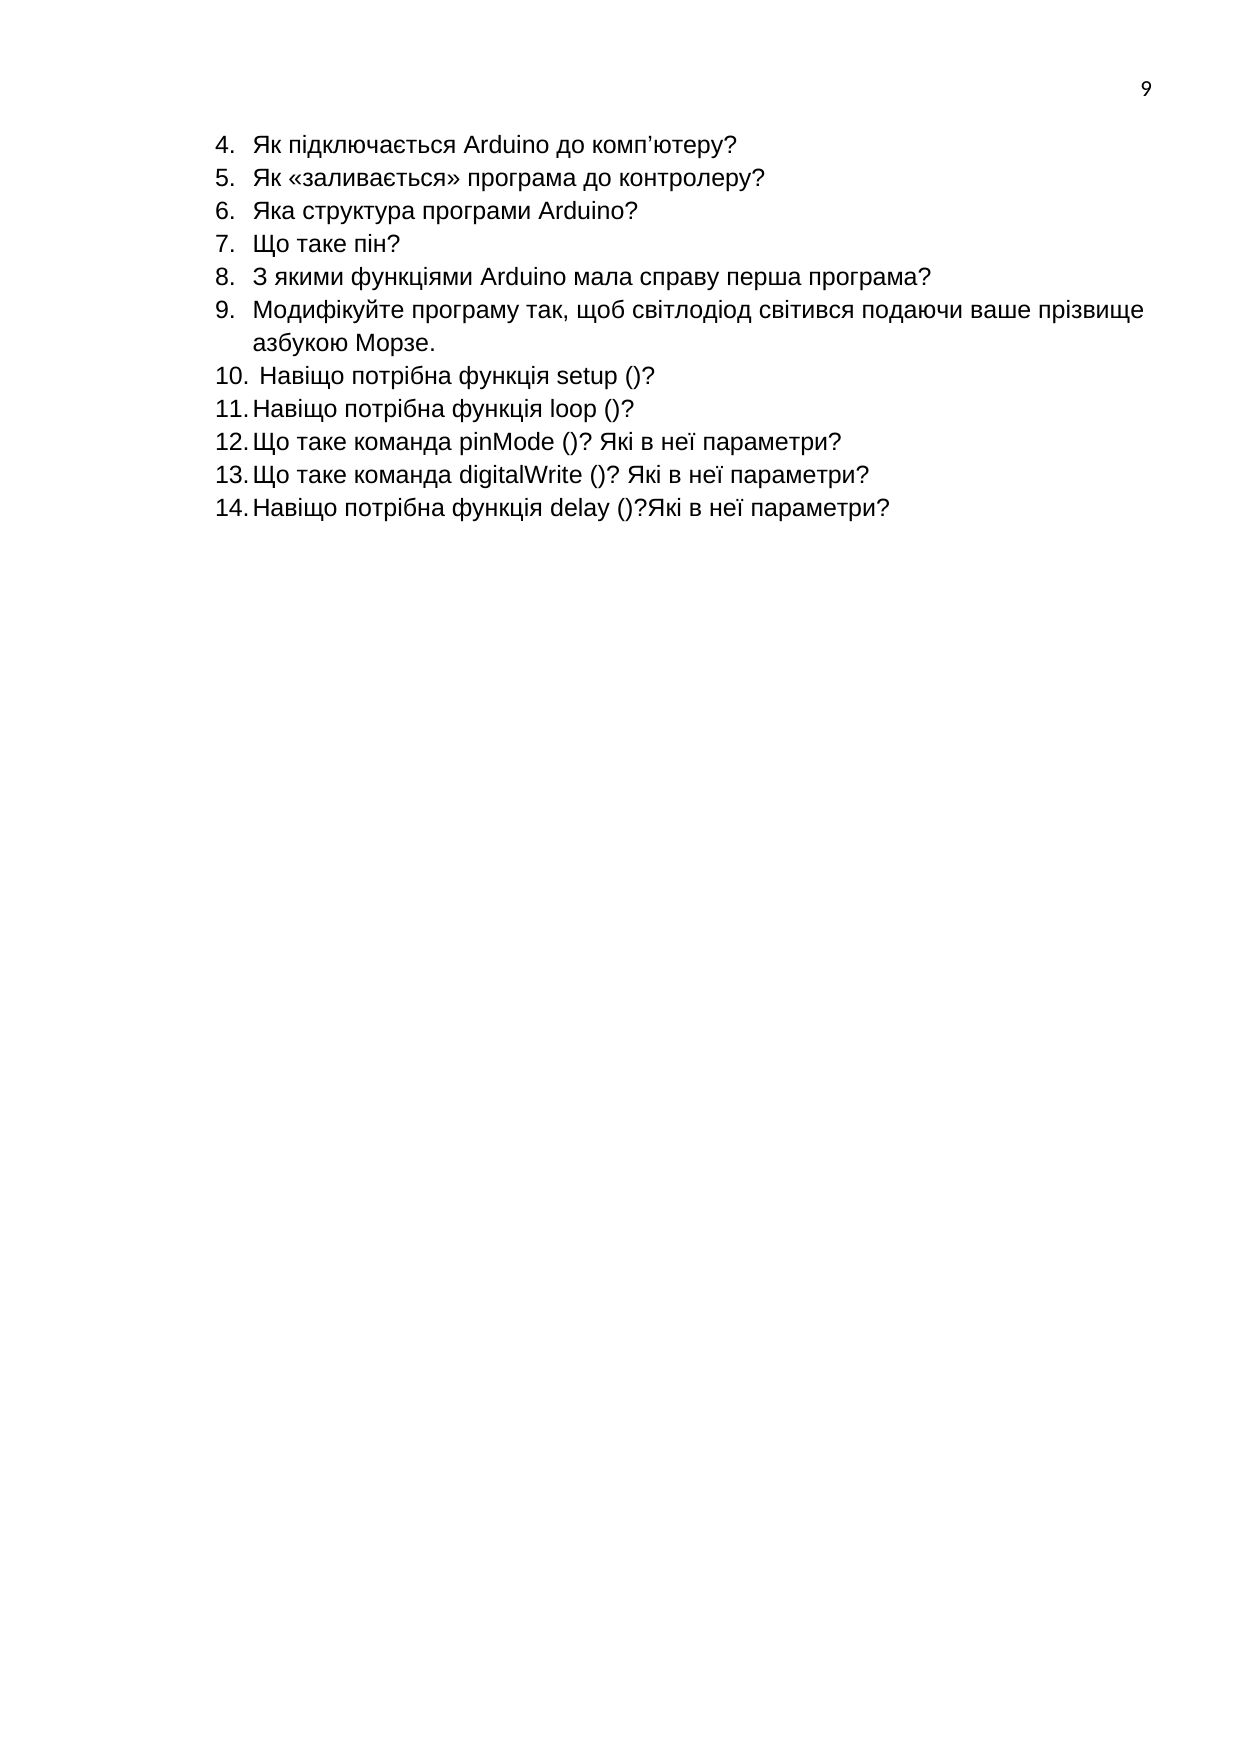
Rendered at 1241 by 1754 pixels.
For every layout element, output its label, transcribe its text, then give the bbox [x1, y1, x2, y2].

list Яка структура програми Arduino? [215, 196, 1152, 224]
list Що таке команда digitalWrite ()? Які в неї параметри? [215, 460, 1152, 489]
list Модифікуйте програму так, щоб світлодіод світився подаючи ваше прізвище азбукою Морзе. [215, 295, 1152, 357]
list Навіщо потрібна функція delay ()?Які в неї параметри? [215, 493, 1152, 522]
list З якими функціями Arduino мала справу перша програма? [215, 262, 1152, 291]
list Навіщо потрібна функція setup ()? [215, 361, 1152, 390]
list Як підключається Arduino до комп’ютеру? [215, 130, 1152, 158]
list Що таке пін? [215, 229, 1152, 258]
list Як «заливається» програма до контролеру? [215, 163, 1152, 192]
list Навіщо потрібна функція loop ()? [215, 394, 1152, 423]
list Що таке команда pinMode ()? Які в неї параметри? [215, 427, 1152, 456]
